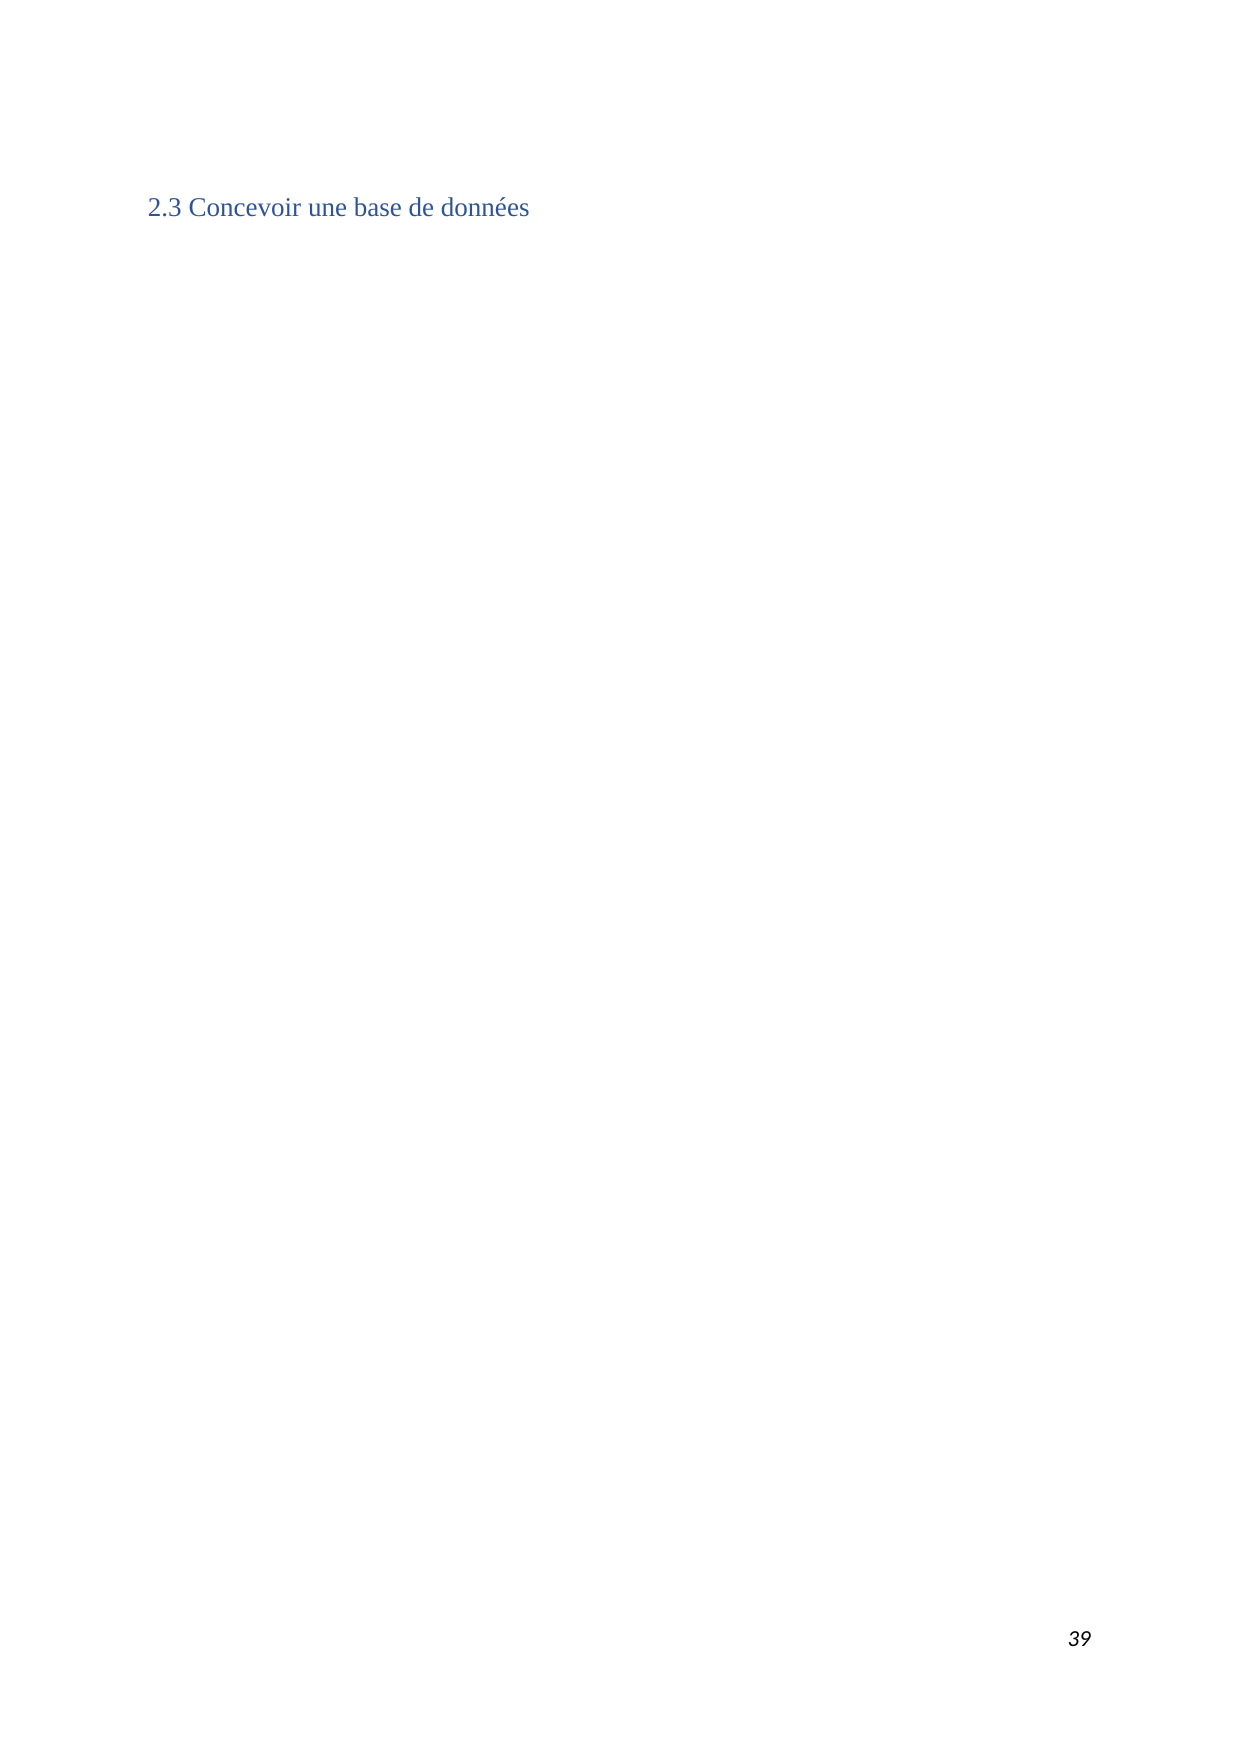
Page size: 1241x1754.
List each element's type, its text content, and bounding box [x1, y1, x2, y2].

list Concevoir une base de données [148, 191, 1093, 222]
